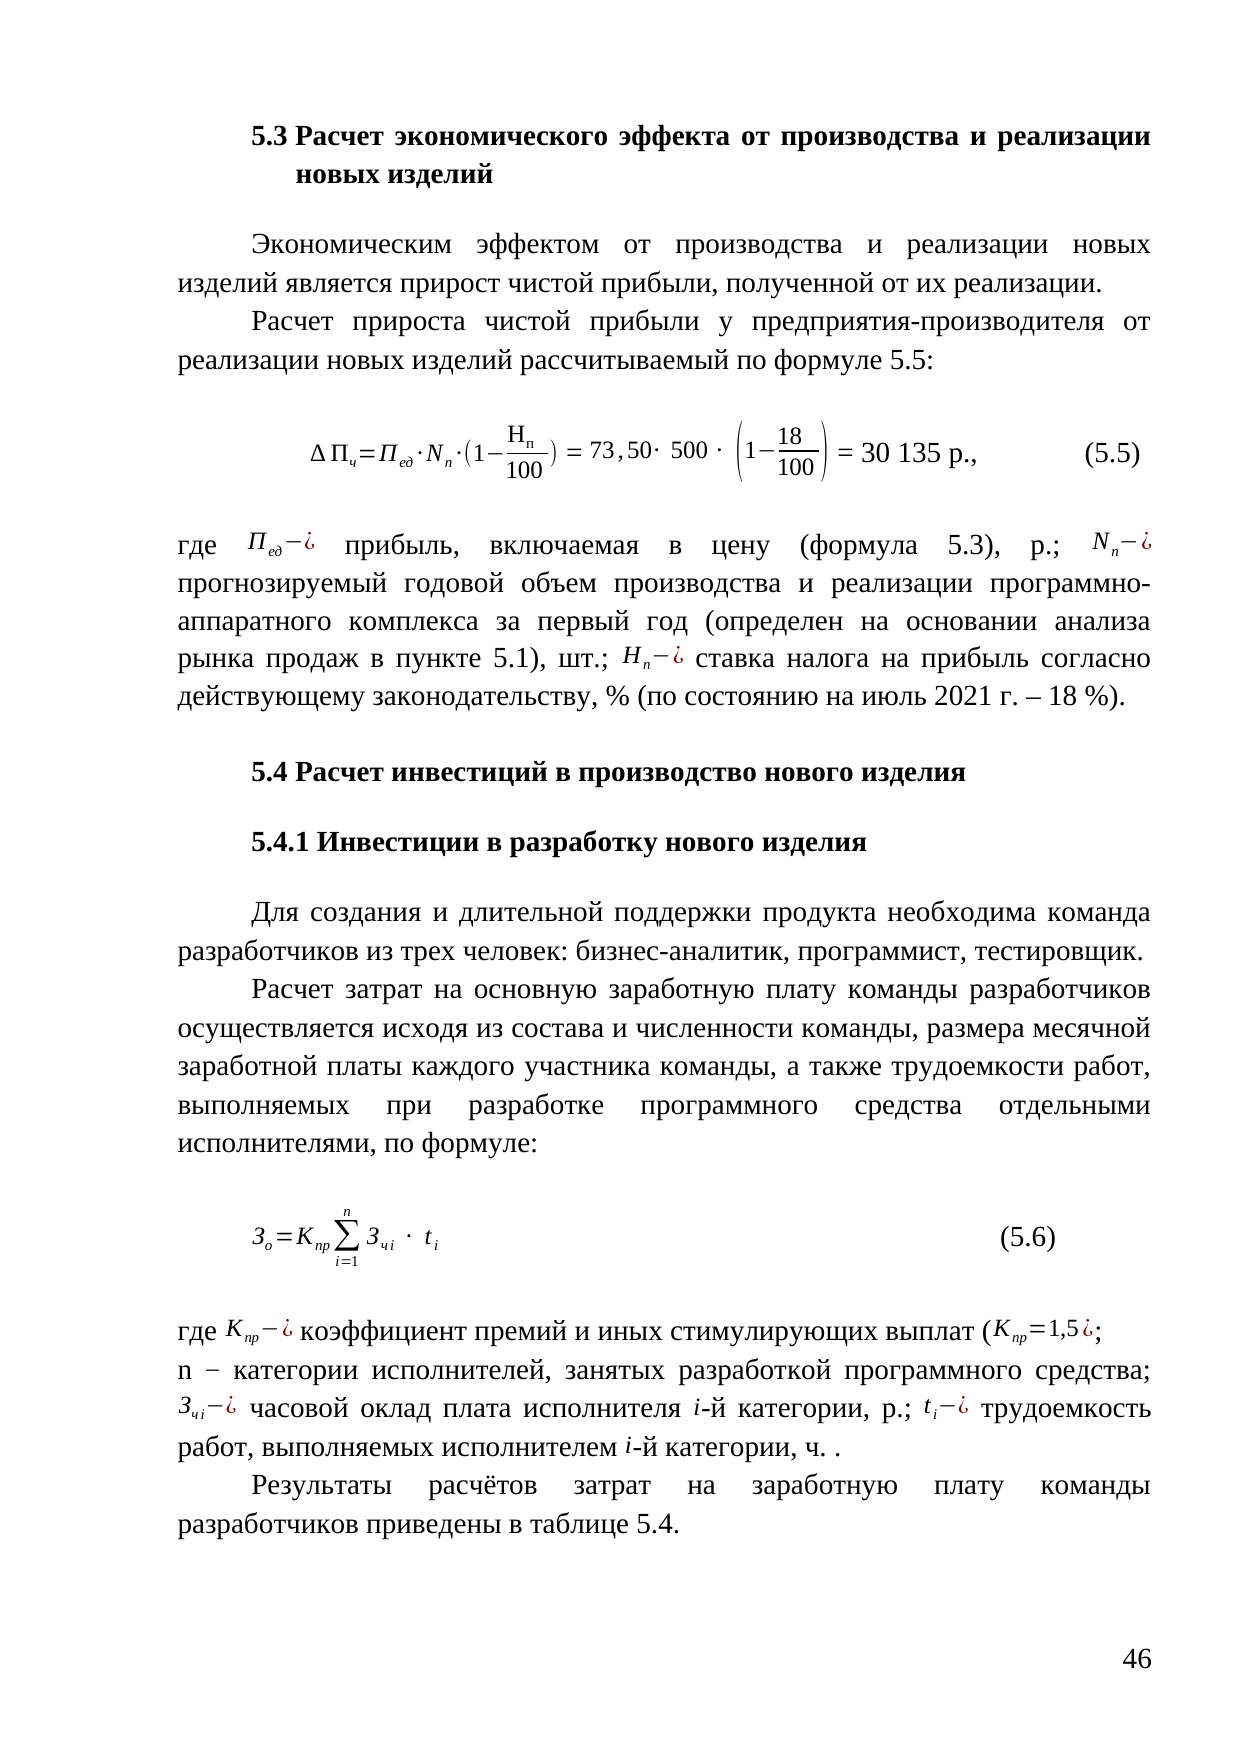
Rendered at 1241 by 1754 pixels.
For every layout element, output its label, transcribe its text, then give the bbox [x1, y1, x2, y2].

text где коэффициент премий и иных стимулирующих выплат (; [177, 1313, 1152, 1347]
text (5.6) [177, 1202, 1152, 1270]
text Экономическим эффектом от производства и реализации новых изделий является прирост чистой прибыли, полученной от их реализации. [177, 226, 1152, 298]
text Результаты расчётов затрат на заработную плату команды разработчиков приведены в таблице 5.4. [177, 1467, 1152, 1539]
text Расчет затрат на основную заработную плату команды разработчиков осуществляется исходя из состава и численности команды, размера месячной заработной платы каждого участника команды, а также трудоемкости работ, выполняемых при разработке программного средства отдельными исполнителями, по формуле: [177, 971, 1152, 1159]
text Для создания и длительной поддержки продукта необходима команда разработчиков из трех человек: бизнес-аналитик, программист, тестировщик. [177, 894, 1152, 966]
table_header (5.5) [1073, 419, 1152, 489]
subtitle Расчет экономического эффекта от производства и реализации новых изделий [251, 118, 1152, 190]
text где прибыль, включаемая в цену (формула 5.3), р.; прогнозируемый годовой объем производства и реализации программно-аппаратного комплекса за первый год (определен на основании анализа рынка продаж в пункте 5.1), шт.; ставка налога на прибыль согласно действующему законодательству, % (по состоянию на июль 2021 г. – 18 %). [177, 527, 1152, 712]
text Расчет прироста чистой прибыли у предприятия-производителя от реализации новых изделий рассчитываемый по формуле 5.5: [177, 303, 1152, 376]
subtitle Инвестиции в разработку нового изделия [251, 824, 1152, 858]
text n категории исполнителей, занятых разработкой программного средства; часовой оклад плата исполнителя -й категории, р.; трудоемкость работ, выполняемых исполнителем -й категории, ч. . [177, 1352, 1152, 1462]
subtitle Расчет инвестиций в производство нового изделия [251, 754, 1152, 788]
table_header = = 30 135 р., [189, 419, 1073, 489]
